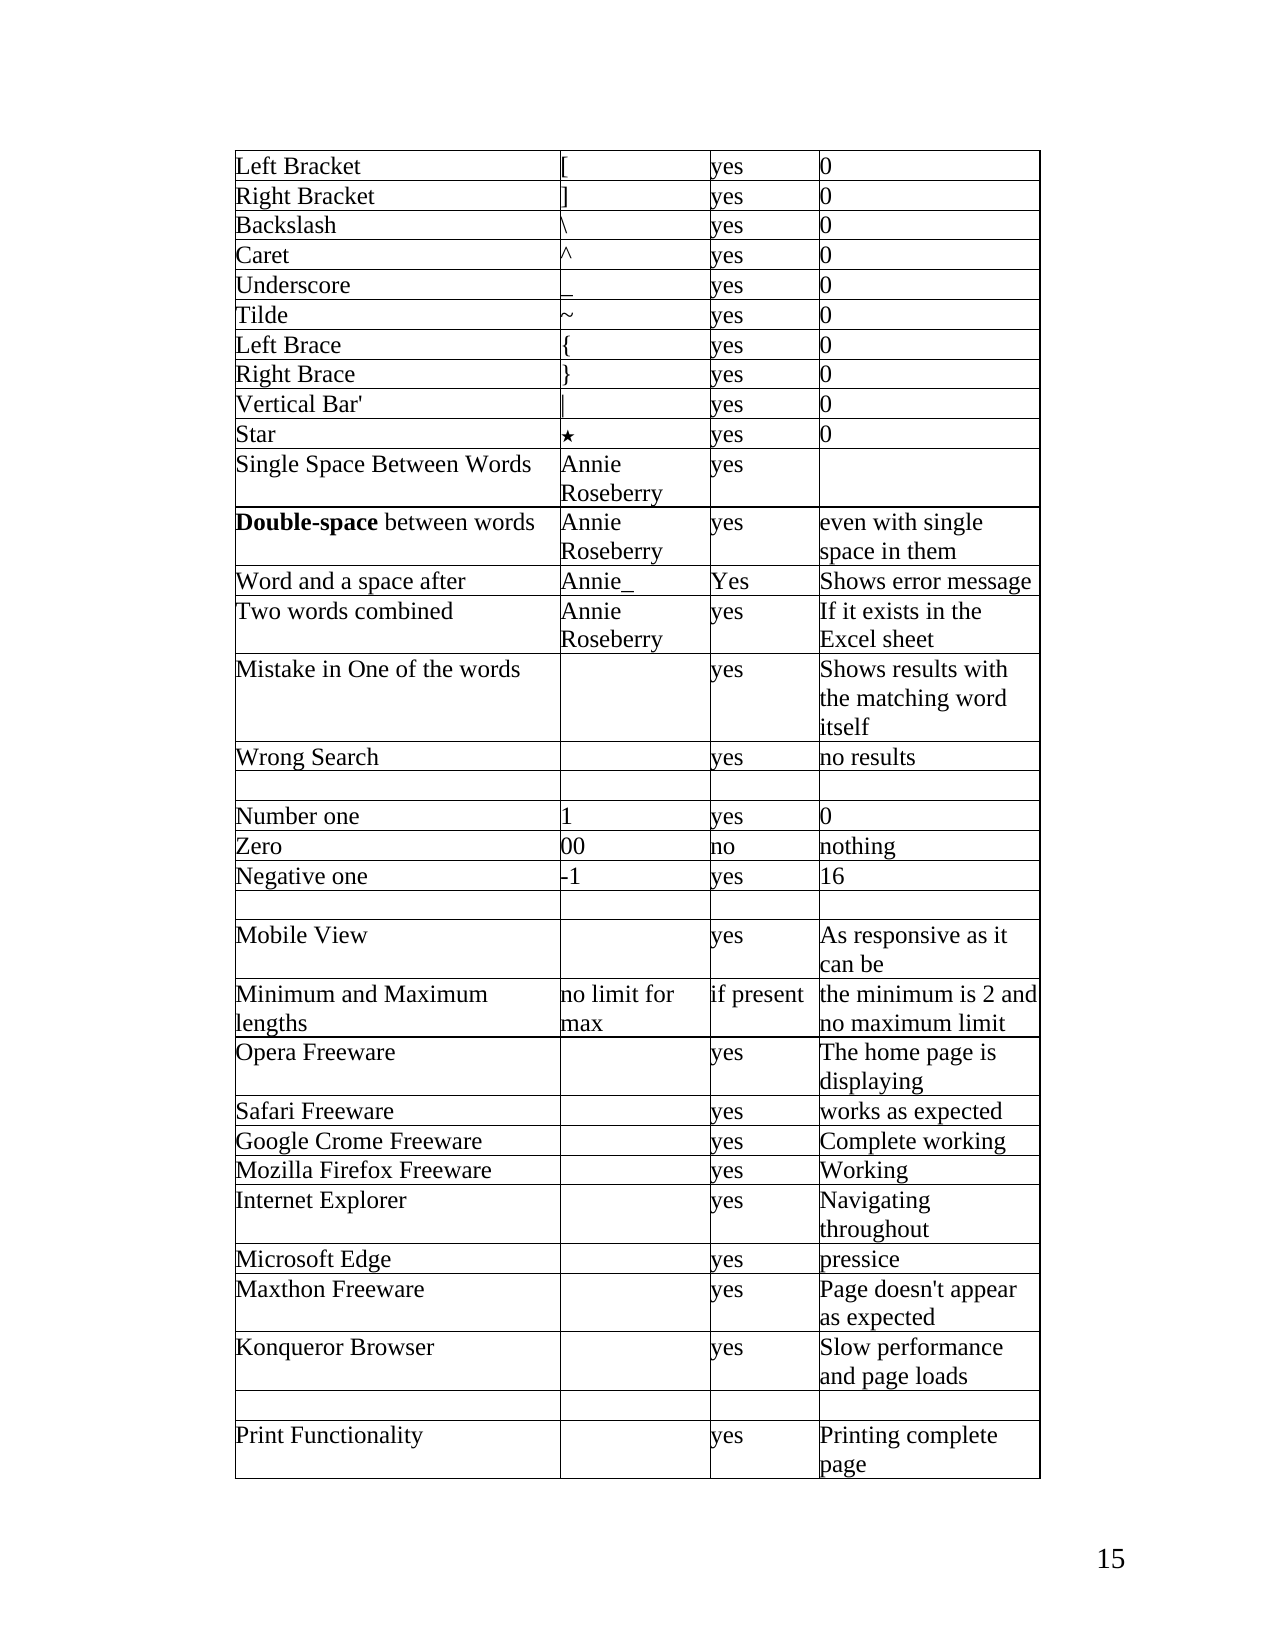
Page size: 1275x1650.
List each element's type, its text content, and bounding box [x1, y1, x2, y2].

table_cell yes [711, 211, 819, 239]
table_cell 0 [820, 181, 1039, 209]
table_cell } [561, 360, 710, 388]
table_cell 0 [820, 300, 1039, 329]
table_cell yes [711, 654, 819, 741]
table_cell yes [711, 360, 819, 388]
table_cell yes [711, 801, 819, 830]
table_cell Annie_ [561, 566, 710, 595]
table_cell ~ [561, 300, 710, 329]
table_cell yes [711, 151, 819, 180]
table_cell [820, 1391, 1039, 1419]
table_cell yes [711, 1096, 819, 1125]
table_cell 0 [820, 151, 1039, 180]
table_cell [ [561, 151, 710, 180]
table_cell Negative one [236, 861, 560, 889]
table_cell Safari Freeware [236, 1096, 560, 1125]
table_cell The home page is displaying [820, 1038, 1039, 1095]
table_cell 0 [820, 360, 1039, 388]
table_cell Page doesn't appear as expected [820, 1274, 1039, 1331]
table_cell nothing [820, 831, 1039, 860]
table_cell Internet Explorer [236, 1185, 560, 1243]
table_cell yes [711, 861, 819, 889]
table_cell yes [711, 300, 819, 329]
table_cell Google Crome Freeware [236, 1126, 560, 1154]
table_cell yes [711, 1274, 819, 1331]
table_cell [561, 654, 710, 741]
table_cell [561, 771, 710, 800]
table_cell | [561, 389, 710, 418]
table_cell the minimum is 2 and no maximum limit [820, 979, 1039, 1036]
table_cell yes [711, 742, 819, 770]
table_cell [561, 1244, 710, 1273]
table_cell 1 [561, 801, 710, 830]
table_cell 00 [561, 831, 710, 860]
table_cell Shows results with the matching word itself [820, 654, 1039, 741]
table_cell Working [820, 1156, 1039, 1184]
table_cell Tilde [236, 300, 560, 329]
table_cell yes [711, 1421, 819, 1478]
table_cell [820, 891, 1039, 919]
table_cell Konqueror Browser [236, 1332, 560, 1390]
table_cell As responsive as it can be [820, 920, 1039, 978]
table_cell 0 [820, 801, 1039, 830]
table_cell Right Brace [236, 360, 560, 388]
table_cell [561, 1391, 710, 1419]
table_cell [711, 1391, 819, 1419]
table_cell works as expected [820, 1096, 1039, 1125]
table_cell yes [711, 419, 819, 448]
table_cell [561, 1038, 710, 1095]
table_cell yes [711, 181, 819, 209]
table_cell -1 [561, 861, 710, 889]
table_cell Slow performance and page loads [820, 1332, 1039, 1390]
table_cell yes [711, 1038, 819, 1095]
table_cell 0 [820, 330, 1039, 358]
table_cell \ [561, 211, 710, 239]
table_cell yes [711, 330, 819, 358]
table_cell 0 [820, 389, 1039, 418]
table_cell Caret [236, 240, 560, 269]
table_cell Single Space Between Words [236, 449, 560, 506]
table_cell _ [561, 270, 710, 299]
table_cell Mobile View [236, 920, 560, 978]
table_cell 0 [820, 419, 1039, 448]
table_cell [561, 1096, 710, 1125]
table_cell yes [711, 920, 819, 978]
table_cell If it exists in the Excel sheet [820, 596, 1039, 653]
table_cell Opera Freeware [236, 1038, 560, 1095]
table_cell yes [711, 389, 819, 418]
table_cell Annie Roseberry [561, 596, 710, 653]
table_cell no [711, 831, 819, 860]
table_cell Annie Roseberry [561, 449, 710, 506]
table_cell [236, 1391, 560, 1419]
table_cell Complete working [820, 1126, 1039, 1154]
table_cell no results [820, 742, 1039, 770]
table_cell Number one [236, 801, 560, 830]
table_cell [561, 891, 710, 919]
table_cell Backslash [236, 211, 560, 239]
table_cell Shows error message [820, 566, 1039, 595]
table_cell [561, 920, 710, 978]
table_cell ★ [561, 419, 710, 448]
table_cell [561, 1332, 710, 1390]
table_cell Mozilla Firefox Freeware [236, 1156, 560, 1184]
table_cell Star [236, 419, 560, 448]
table_cell [820, 449, 1039, 506]
table_cell [236, 771, 560, 800]
table_cell yes [711, 1244, 819, 1273]
table_cell yes [711, 1156, 819, 1184]
table_cell 0 [820, 240, 1039, 269]
table_cell even with single space in them [820, 508, 1039, 565]
table_cell 0 [820, 211, 1039, 239]
table_cell Printing complete page [820, 1421, 1039, 1478]
table_cell Right Bracket [236, 181, 560, 209]
table_cell [236, 891, 560, 919]
table_cell { [561, 330, 710, 358]
table_cell [561, 742, 710, 770]
table_cell Vertical Bar' [236, 389, 560, 418]
table_cell 0 [820, 270, 1039, 299]
table_cell yes [711, 1332, 819, 1390]
table_cell Left Brace [236, 330, 560, 358]
table_cell Zero [236, 831, 560, 860]
table_cell [820, 771, 1039, 800]
table_cell Left Bracket [236, 151, 560, 180]
table_cell Annie Roseberry [561, 508, 710, 565]
table_cell [561, 1156, 710, 1184]
table_cell if present [711, 979, 819, 1036]
table_cell [561, 1126, 710, 1154]
table_cell Navigating throughout [820, 1185, 1039, 1243]
table_cell Minimum and Maximum lengths [236, 979, 560, 1036]
table_cell pressice [820, 1244, 1039, 1273]
table_cell Maxthon Freeware [236, 1274, 560, 1331]
table_cell yes [711, 508, 819, 565]
table_cell Two words combined [236, 596, 560, 653]
table_cell no limit for max [561, 979, 710, 1036]
table_cell yes [711, 270, 819, 299]
table_cell Wrong Search [236, 742, 560, 770]
table_cell Word and a space after [236, 566, 560, 595]
table_cell [561, 1185, 710, 1243]
table_cell ] [561, 181, 710, 209]
table_cell Mistake in One of the words [236, 654, 560, 741]
table_cell Microsoft Edge [236, 1244, 560, 1273]
table_cell Underscore [236, 270, 560, 299]
table_cell [561, 1421, 710, 1478]
table_cell yes [711, 449, 819, 506]
table_cell Yes [711, 566, 819, 595]
table_cell 16 [820, 861, 1039, 889]
table_cell ^ [561, 240, 710, 269]
table_cell yes [711, 596, 819, 653]
table_cell [711, 891, 819, 919]
table_cell Double-space between words [236, 508, 560, 565]
table_cell yes [711, 1185, 819, 1243]
table_cell Print Functionality [236, 1421, 560, 1478]
table_cell yes [711, 240, 819, 269]
table_cell yes [711, 1126, 819, 1154]
table_cell [711, 771, 819, 800]
table_cell [561, 1274, 710, 1331]
